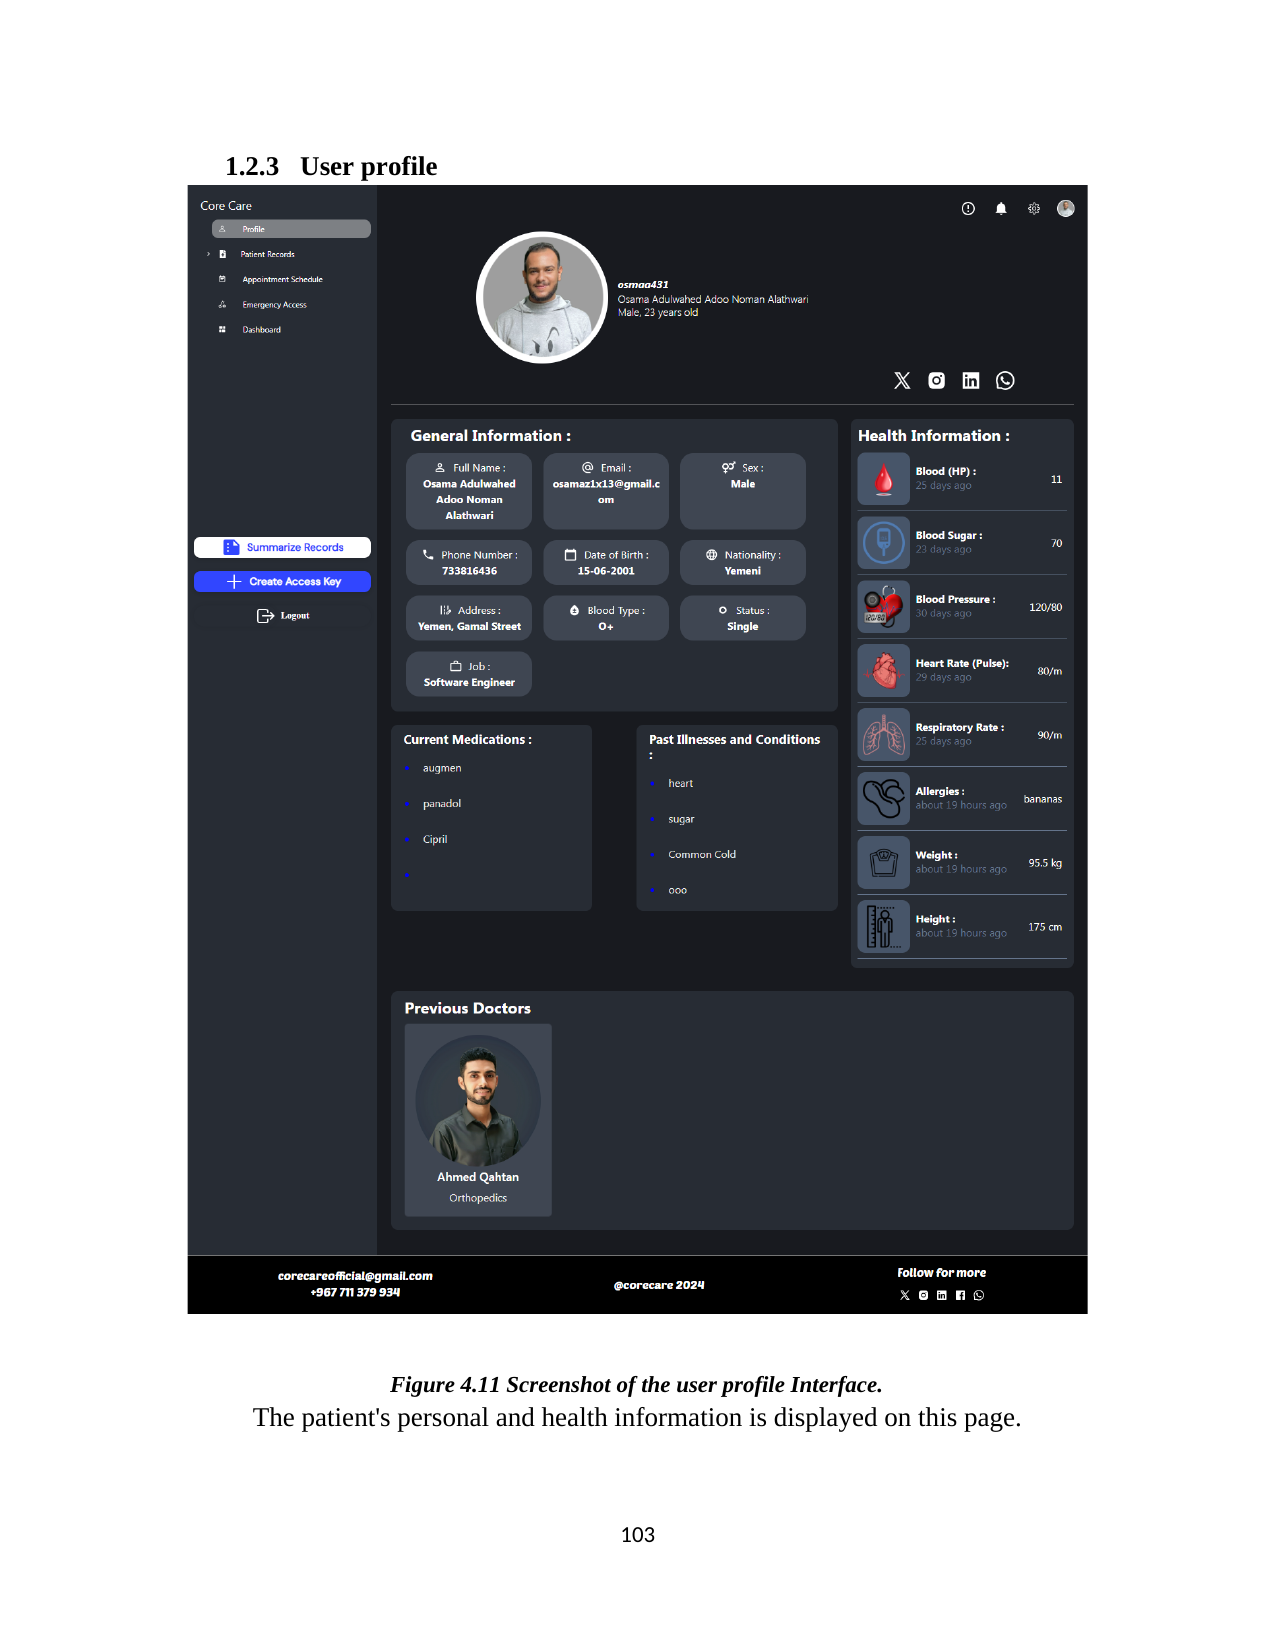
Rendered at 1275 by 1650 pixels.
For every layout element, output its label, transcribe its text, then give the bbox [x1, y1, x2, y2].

text The patient's personal and health information is displayed on this page. [187, 1401, 1087, 1432]
subtitle Figure 4.11 Screenshot of the user profile Interface. [187, 1371, 1087, 1397]
picture [187, 185, 1088, 1314]
subtitle User profile [225, 150, 1087, 181]
